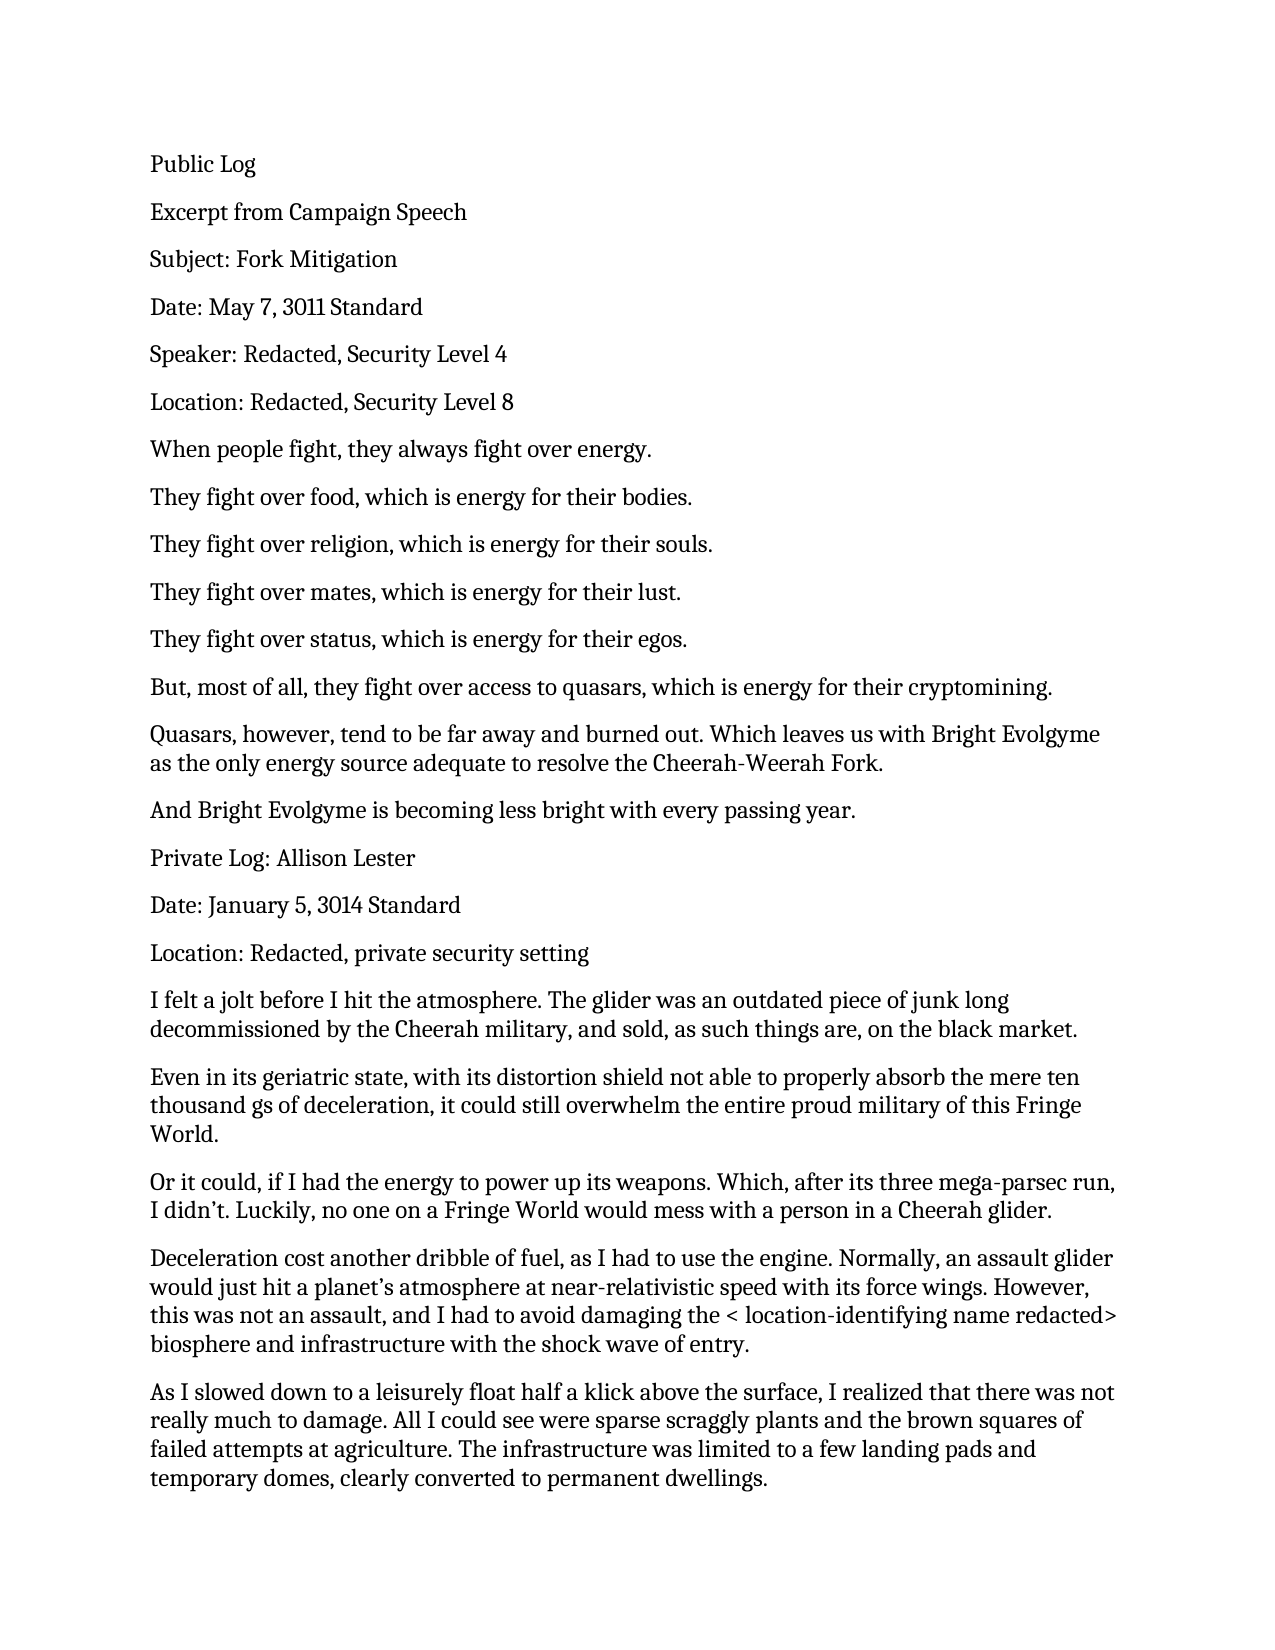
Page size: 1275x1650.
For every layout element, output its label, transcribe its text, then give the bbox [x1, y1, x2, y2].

text They fight over mates, which is energy for their lust. [150, 577, 1125, 606]
text They fight over religion, which is energy for their souls. [150, 530, 1125, 559]
text I felt a jolt before I hit the atmosphere. The glider was an outdated piece of junk long decommissioned by the Cheerah military, and sold, as such things are, on the black market. [150, 986, 1125, 1044]
text Quasars, however, tend to be far away and burned out. Which leaves us with Bright Evolgyme as the only energy source adequate to resolve the Cheerah-Weerah Fork. [150, 720, 1125, 777]
text Date: May 7, 3011 Standard [150, 292, 1125, 321]
text Deceleration cost another dribble of fuel, as I had to use the engine. Normally, an assault glider would just hit a planet’s atmosphere at near-relativistic speed with its force wings. However, this was not an assault, and I had to avoid damaging the < location-identifying name redacted> biosphere and infrastructure with the shock wave of entry. [150, 1244, 1125, 1359]
text Speaker: Redacted, Security Level 4 [150, 340, 1125, 369]
text Private Log: Allison Lester [150, 844, 1125, 872]
text Or it could, if I had the energy to power up its weapons. Which, after its three mega-parsec run, I didn’t. Luckily, no one on a Fringe World would mess with a person in a Cheerah glider. [150, 1167, 1125, 1225]
text Public Log [150, 150, 1125, 179]
text They fight over food, which is energy for their bodies. [150, 482, 1125, 511]
text Subject: Fork Mitigation [150, 245, 1125, 274]
text Excerpt from Campaign Speech [150, 197, 1125, 226]
text Location: Redacted, Security Level 8 [150, 387, 1125, 416]
text Date: January 5, 3014 Standard [150, 891, 1125, 920]
text They fight over status, which is energy for their egos. [150, 625, 1125, 654]
text As I slowed down to a leisurely float half a klick above the surface, I realized that there was not really much to damage. All I could see were sparse scraggly plants and the brown squares of failed attempts at agriculture. The infrastructure was limited to a few landing pads and temporary domes, clearly converted to permanent dwellings. [150, 1377, 1125, 1492]
text When people fight, they always fight over energy. [150, 435, 1125, 464]
text Location: Redacted, private security setting [150, 939, 1125, 967]
text Even in its geriatric state, with its distortion shield not able to properly absorb the mere ten thousand gs of deceleration, it could still overwhelm the entire proud military of this Fringe World. [150, 1062, 1125, 1149]
text But, most of all, they fight over access to quasars, which is energy for their cryptomining. [150, 672, 1125, 701]
text And Bright Evolgyme is becoming less bright with every passing year. [150, 796, 1125, 825]
